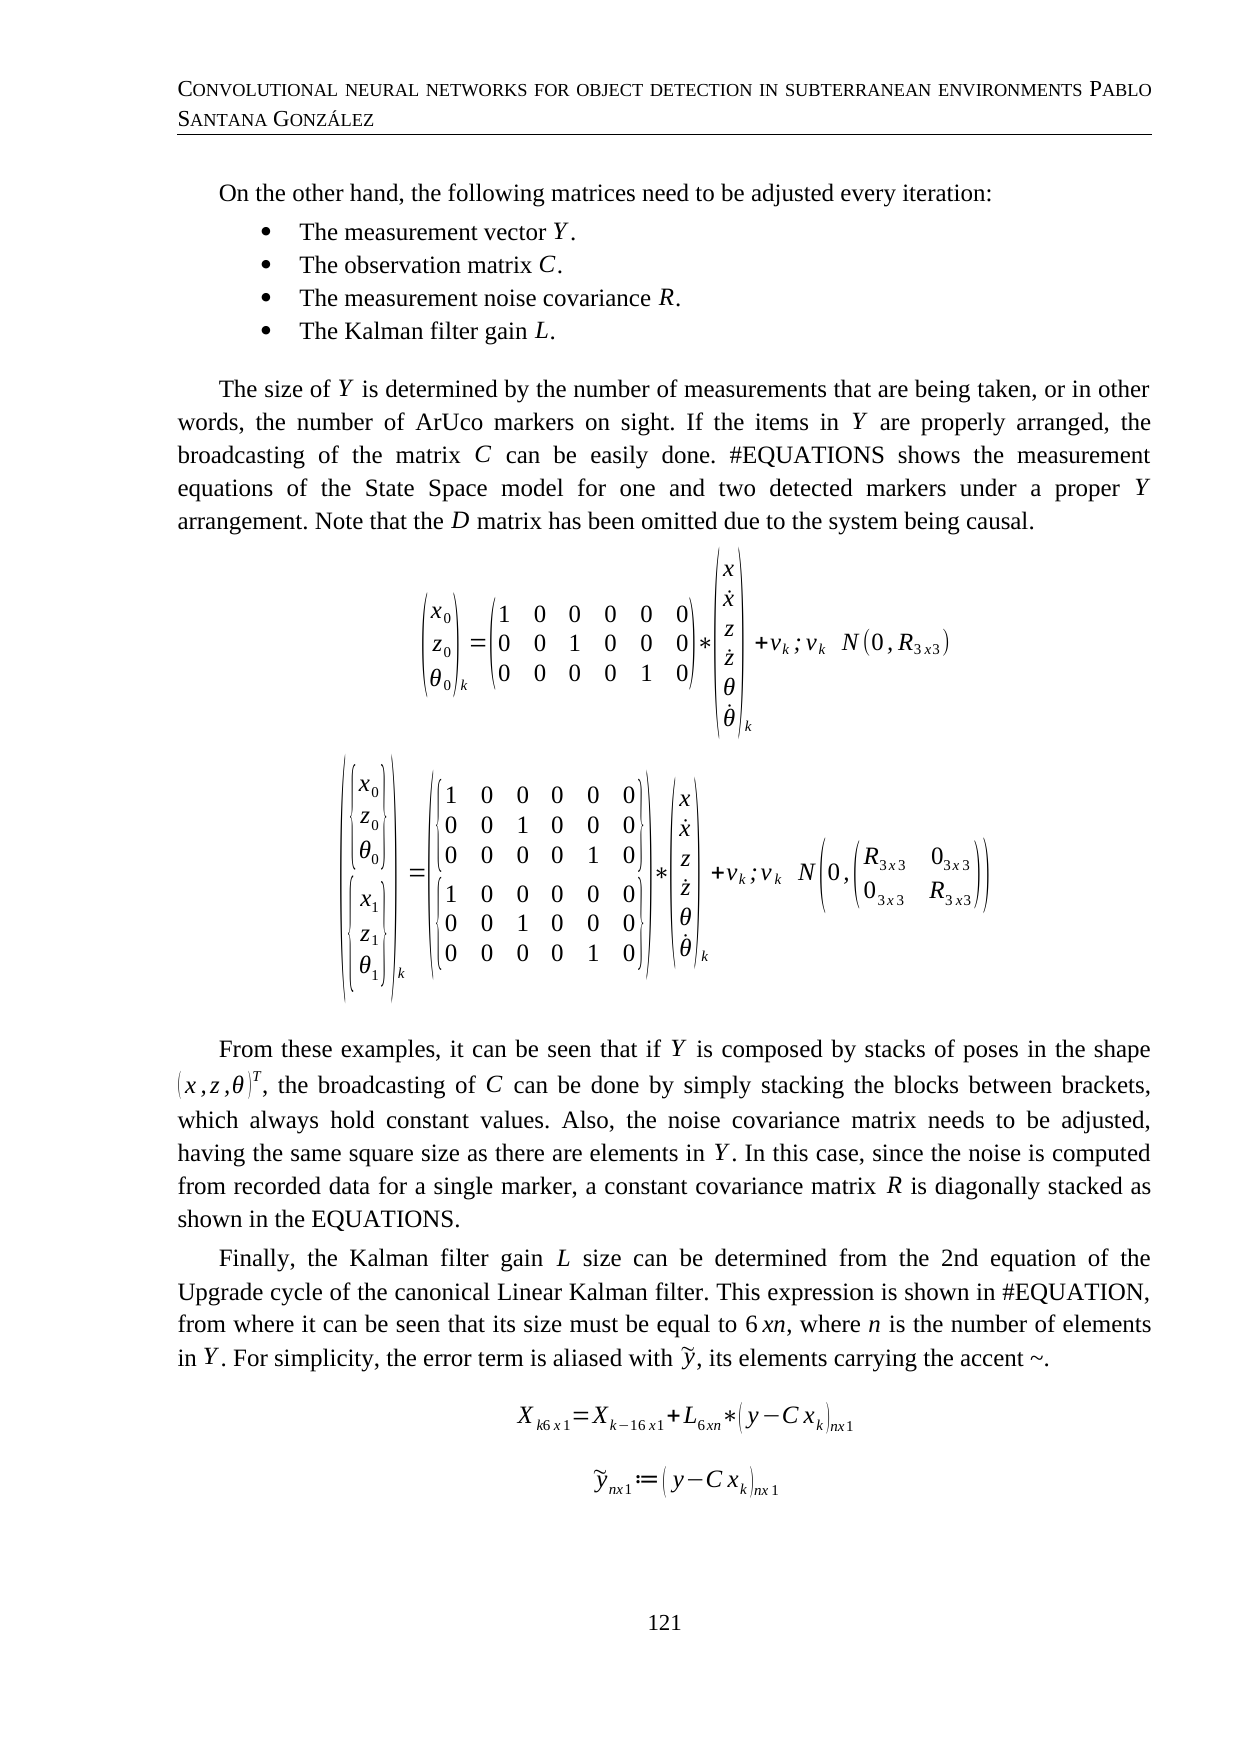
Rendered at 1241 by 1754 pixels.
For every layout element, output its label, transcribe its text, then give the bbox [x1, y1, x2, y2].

list The observation matrix . [262, 250, 1152, 279]
list The measurement noise covariance . [262, 283, 1152, 312]
text Finally, the Kalman filter gain size can be determined from the 2nd equation of the Upgrade cycle of the canonical Linear Kalman filter. This expression is shown in #EQUATION, from where it can be seen that its size must be equal to , where is the number of elements in . For simplicity, the error term is aliased with , its elements carrying the accent ~. [177, 1243, 1152, 1371]
list The measurement vector . [262, 217, 1152, 246]
text From these examples, it can be seen that if is composed by stacks of poses in the shape, the broadcasting of can be done by simply stacking the blocks between brackets, which always hold constant values. Also, the noise covariance matrix needs to be adjusted, having the same square size as there are elements in . In this case, since the noise is computed from recorded data for a single marker, a constant covariance matrix is diagonally stacked as shown in the EQUATIONS. [177, 1034, 1152, 1233]
text The size of is determined by the number of measurements that are being taken, or in other words, the number of ArUco markers on sight. If the items in are properly arranged, the broadcasting of the matrix can be easily done. #EQUATIONS shows the measurement equations of the State Space model for one and two detected markers under a proper arrangement. Note that the matrix has been omitted due to the system being causal. [177, 374, 1152, 535]
text On the other hand, the following matrices need to be adjusted every iteration: [177, 178, 1152, 207]
list The Kalman filter gain . [262, 316, 1152, 345]
